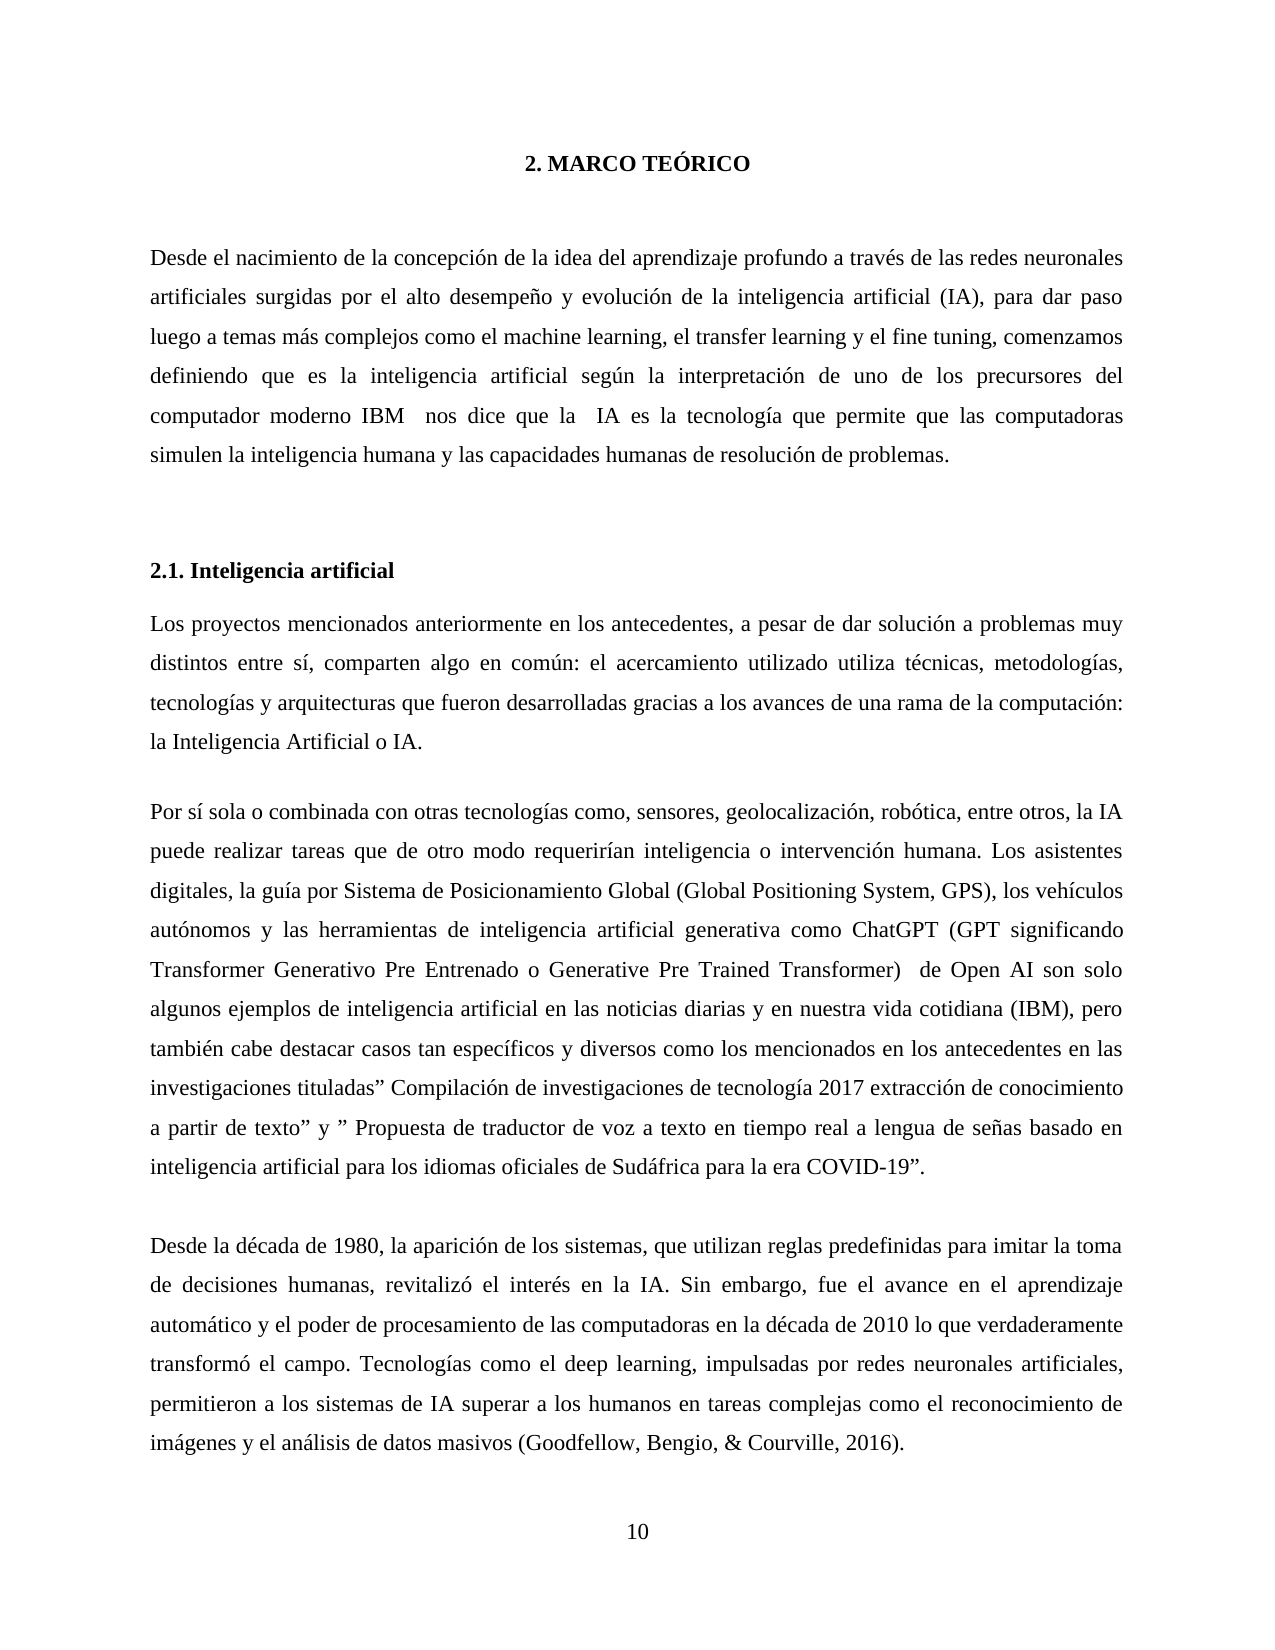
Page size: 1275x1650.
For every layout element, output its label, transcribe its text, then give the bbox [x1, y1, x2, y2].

text Por sí sola o combinada con otras tecnologías como, sensores, geolocalización, robótica, entre otros, la IA puede realizar tareas que de otro modo requerirían inteligencia o intervención humana. Los asistentes digitales, la guía por Sistema de Posicionamiento Global (Global Positioning System, GPS), los vehículos autónomos y las herramientas de inteligencia artificial generativa como ChatGPT (GPT significando Transformer Generativo Pre Entrenado o Generative Pre Trained Transformer) de Open AI son solo algunos ejemplos de inteligencia artificial en las noticias diarias y en nuestra vida cotidiana (IBM), pero también cabe destacar casos tan específicos y diversos como los mencionados en los antecedentes en las investigaciones tituladas” Compilación de investigaciones de tecnología 2017 extracción de conocimiento a partir de texto” y ” Propuesta de traductor de voz a texto en tiempo real a lengua de señas basado en inteligencia artificial para los idiomas oficiales de Sudáfrica para la era COVID-19”. [150, 798, 1125, 1179]
subtitle 2. MARCO TEÓRICO [150, 150, 1125, 176]
text Desde el nacimiento de la concepción de la idea del aprendizaje profundo a través de las redes neuronales artificiales surgidas por el alto desempeño y evolución de la inteligencia artificial (IA), para dar paso luego a temas más complejos como el machine learning, el transfer learning y el fine tuning, comenzamos definiendo que es la inteligencia artificial según la interpretación de uno de los precursores del computador moderno IBM nos dice que la IA es la tecnología que permite que las computadoras simulen la inteligencia humana y las capacidades humanas de resolución de problemas. [150, 244, 1125, 467]
subtitle 2.1. Inteligencia artificial [150, 558, 1125, 584]
text Los proyectos mencionados anteriormente en los antecedentes, a pesar de dar solución a problemas muy distintos entre sí, comparten algo en común: el acercamiento utilizado utiliza técnicas, metodologías, tecnologías y arquitecturas que fueron desarrolladas gracias a los avances de una rama de la computación: la Inteligencia Artificial o IA. [150, 609, 1125, 754]
text Desde la década de 1980, la aparición de los sistemas, que utilizan reglas predefinidas para imitar la toma de decisiones humanas, revitalizó el interés en la IA. Sin embargo, fue el avance en el aprendizaje automático y el poder de procesamiento de las computadoras en la década de 2010 lo que verdaderamente transformó el campo. Tecnologías como el deep learning, impulsadas por redes neuronales artificiales, permitieron a los sistemas de IA superar a los humanos en tareas complejas como el reconocimiento de imágenes y el análisis de datos masivos (Goodfellow, Bengio, & Courville, 2016). [150, 1232, 1125, 1456]
